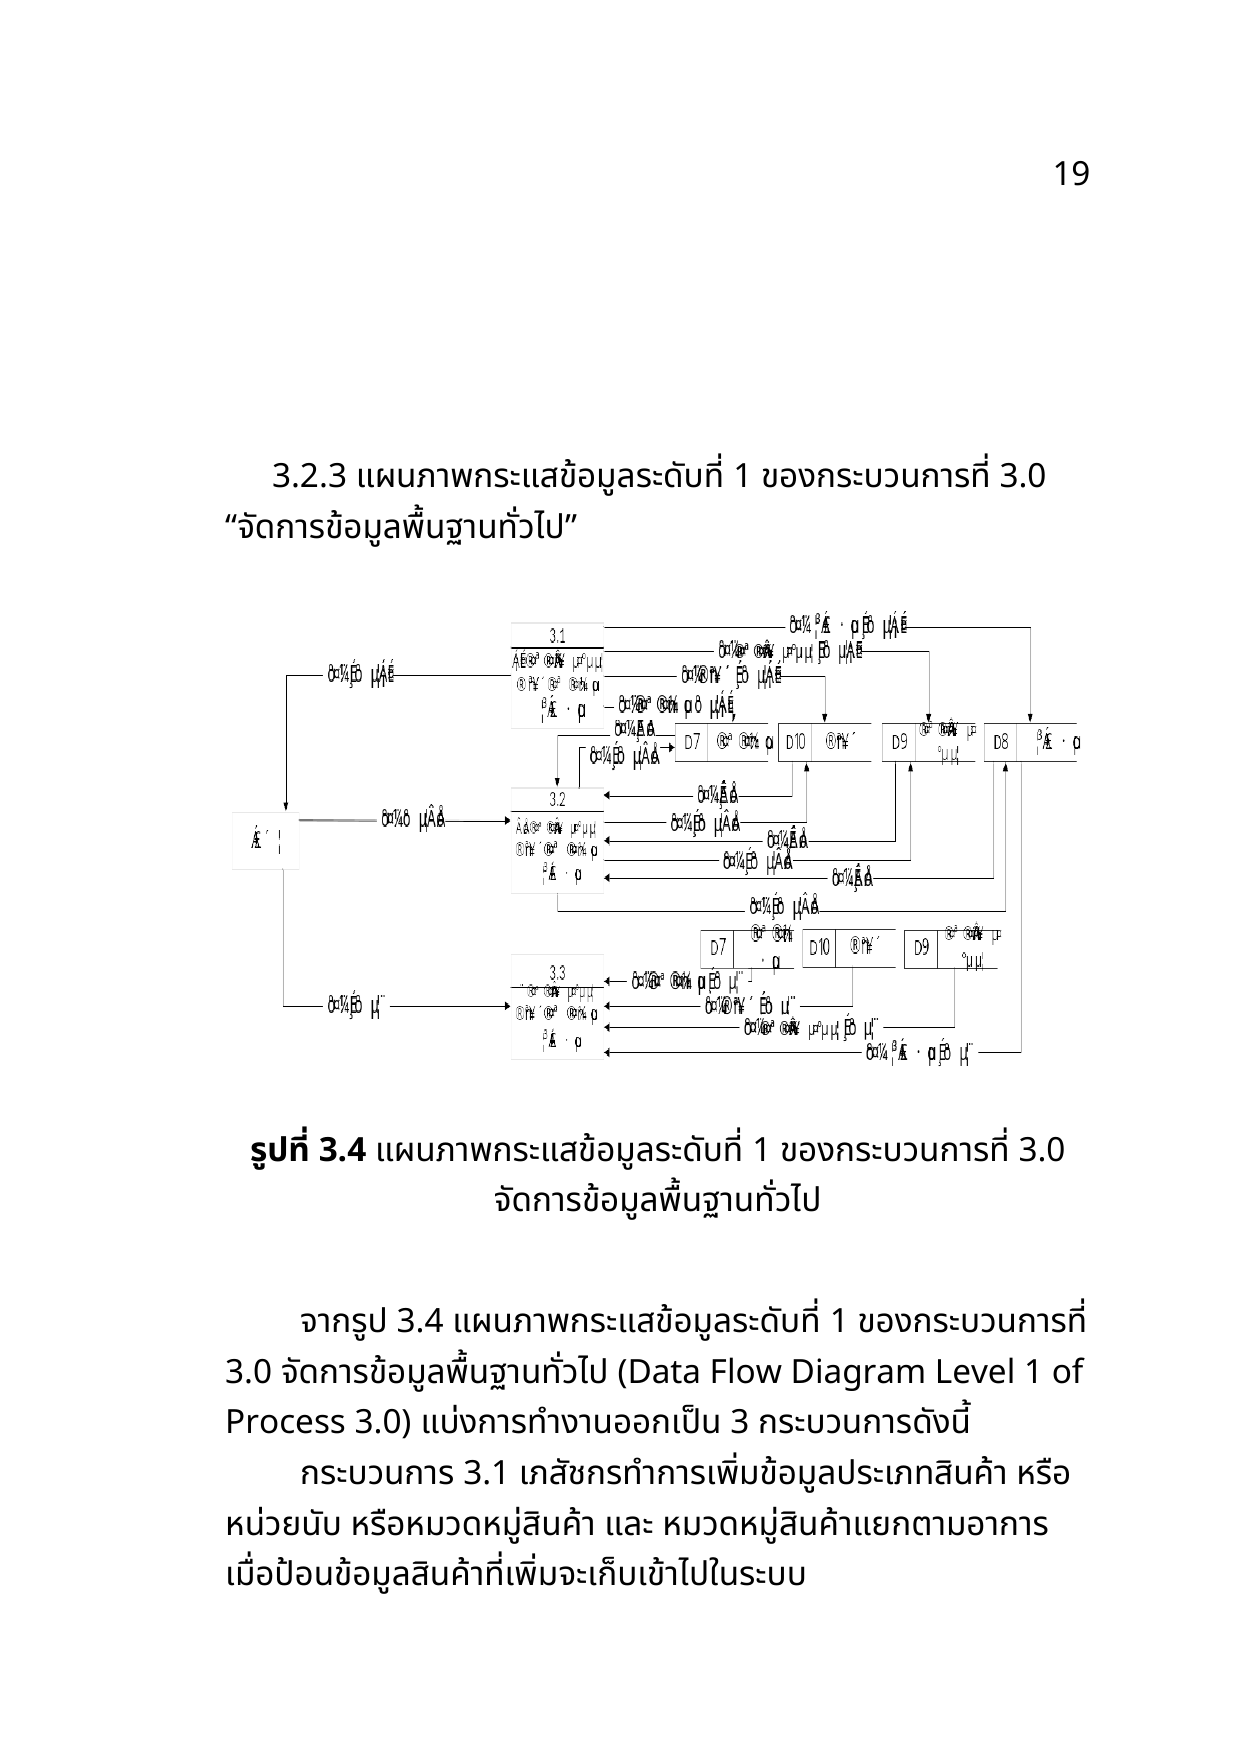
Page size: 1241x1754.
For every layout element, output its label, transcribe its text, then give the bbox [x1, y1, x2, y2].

text 3.2.3 แผนภาพกระแสข้อมูลระดับที่ 1 ของกระบวนการที่ 3.0 “จัดการข้อมูลพื้นฐานทั่วไป” [225, 452, 1090, 553]
text จากรูป 3.4 แผนภาพกระแสข้อมูลระดับที่ 1 ของกระบวนการที่ 3.0 จัดการข้อมูลพื้นฐานทั่วไป (Data Flow Diagram Level 1 of Process 3.0) แบ่งการทำงานออกเป็น 3 กระบวนการดังนี้ [225, 1297, 1090, 1449]
text กระบวนการ 3.1 เภสัชกรทำการเพิ่มข้อมูลประเภทสินค้า หรือ หน่วยนับ หรือหมวดหมู่สินค้า และ หมวดหมู่สินค้าแยกตามอาการ เมื่อป้อนข้อมูลสินค้าที่เพิ่มจะเก็บเข้าไปในระบบ [225, 1449, 1090, 1600]
text รูปที่ 3.4 แผนภาพกระแสข้อมูลระดับที่ 1 ของกระบวนการที่ 3.0 จัดการข้อมูลพื้นฐานทั่วไป [225, 1126, 1090, 1227]
